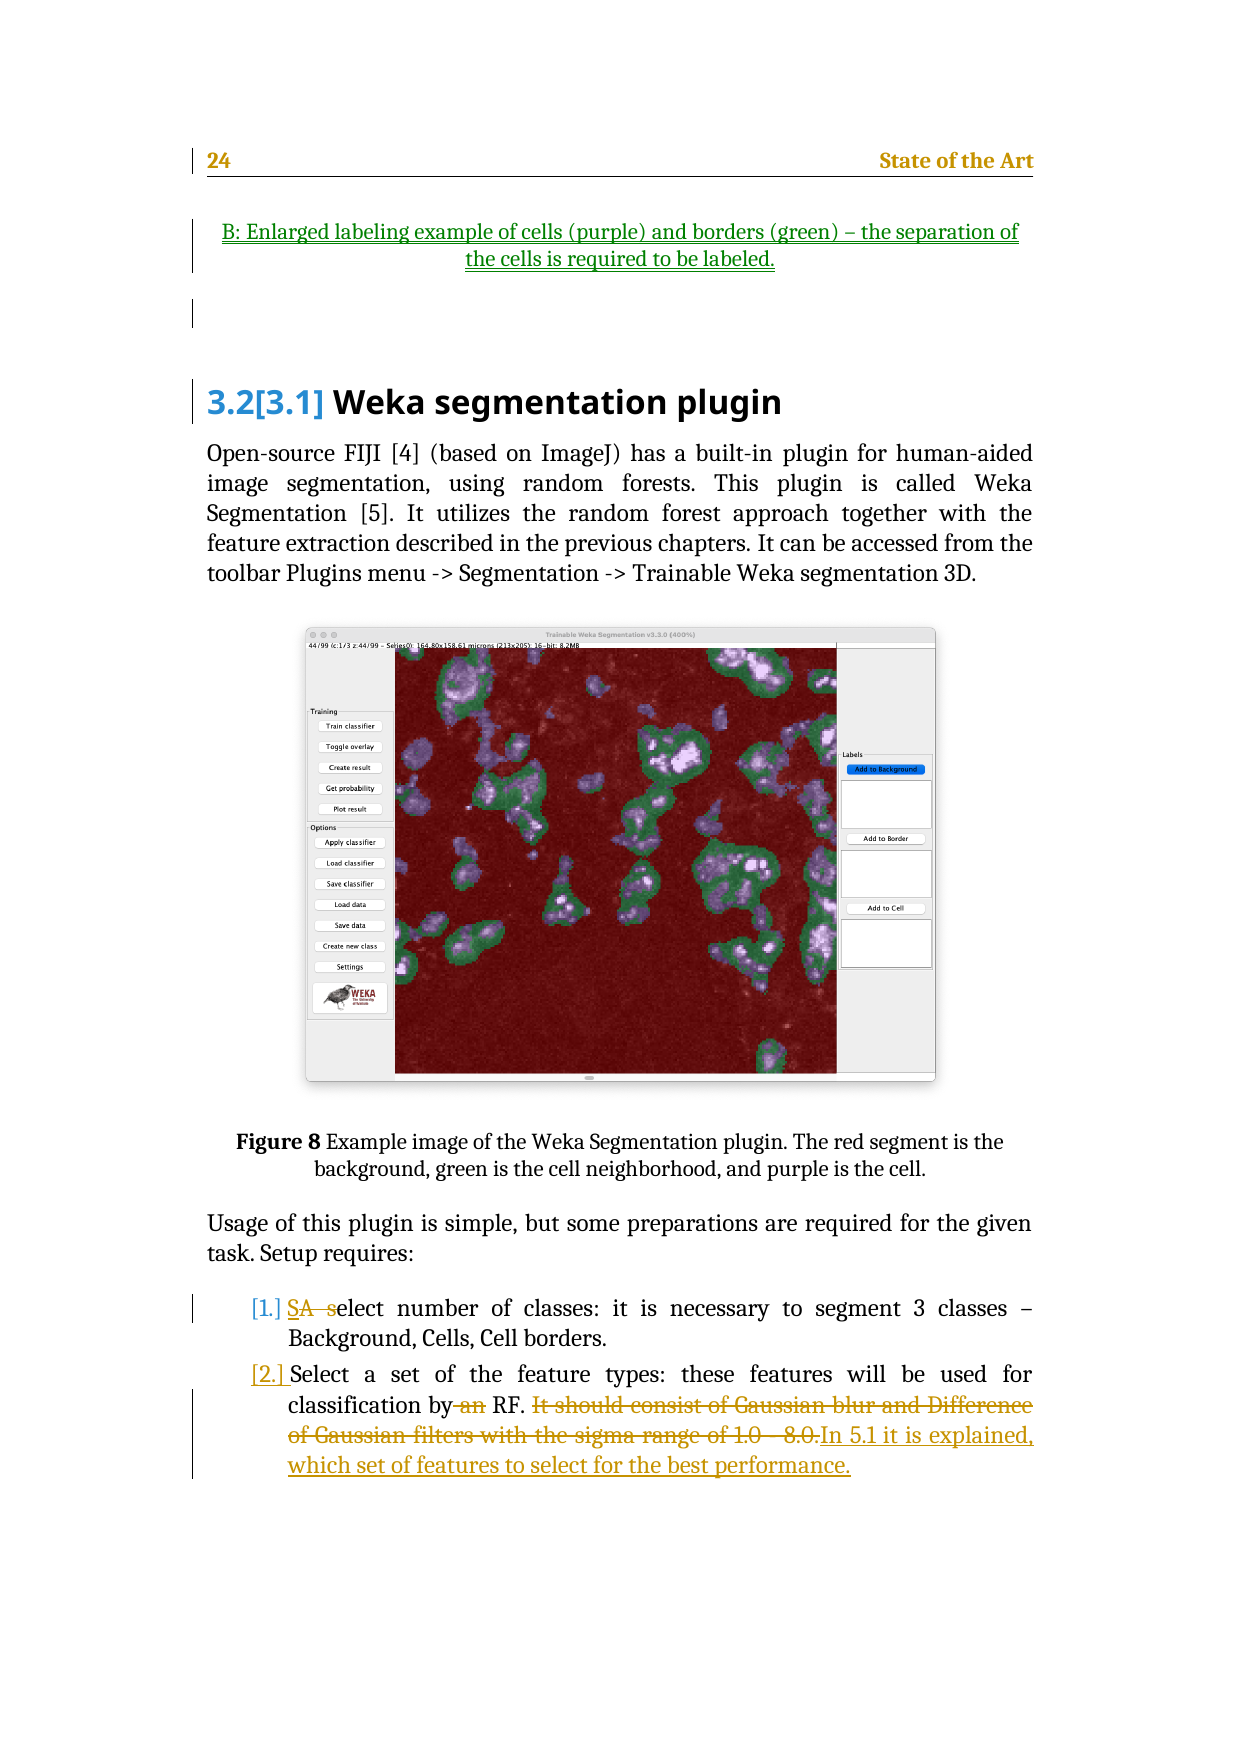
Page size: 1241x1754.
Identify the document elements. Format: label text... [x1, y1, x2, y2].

text Open-source FIJI (based on ImageJ) has a built-in plugin for human-aided image segmentation, using random forests. This plugin is called Weka Segmentation . It utilizes the random forest approach together with the feature extraction described in the previous chapters. It can be accessed from the toolbar Plugins menu -> Segmentation -> Trainable Weka segmentation 3D. [207, 439, 1033, 588]
subtitle Weka segmentation plugin [207, 379, 1033, 424]
list Select a set of the feature types: these features will be used for classification by RF. [250, 1360, 1033, 1479]
list elect number of classes: it is necessary to segment 3 classes – Background, Cells, Cell borders. [250, 1294, 1033, 1353]
text Usage of this plugin is simple, but some preparations are required for the given task. Setup requires: [207, 1209, 1033, 1268]
picture [288, 614, 953, 1103]
